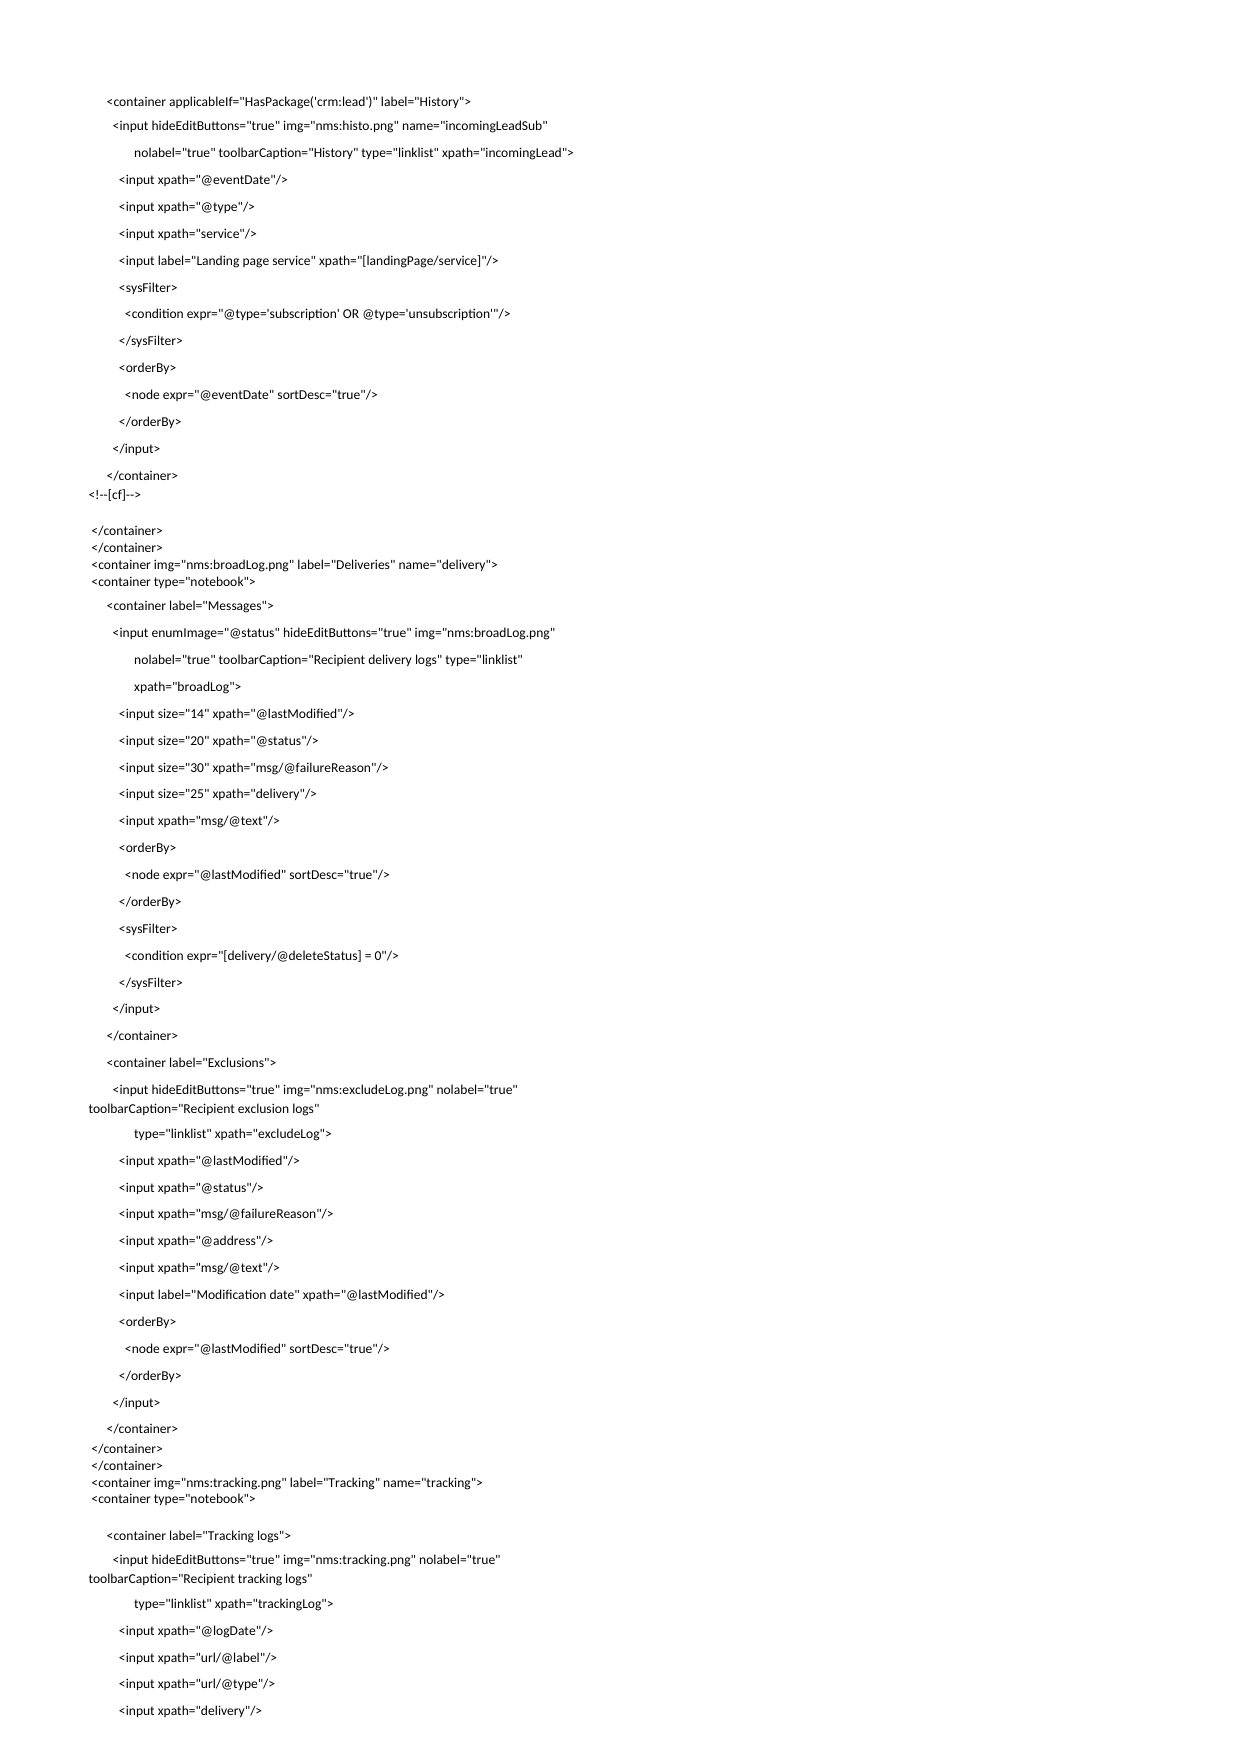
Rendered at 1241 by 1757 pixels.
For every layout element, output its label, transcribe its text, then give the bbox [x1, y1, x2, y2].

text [88, 1527, 625, 1722]
text </container> </container> <container img="nms:broadLog.png" label="Deliveries" name="delivery"> <container type="notebook"> <container label="Messages"> <input enumImage="@status" hideEditButtons="true" img="nms:broadLog.png" nolabel="true" toolbarCaption="Recipient delivery logs" type="linklist" xpath="broadLog"> <input size="14" xpath="@lastModified"/> <input size="20" xpath="@status"/> <input size="30" xpath="msg/@failureReason"/> <input size="25" xpath="delivery"/> <input xpath="msg/@text"/> <orderBy> <node expr="@lastModified" sortDesc="true"/> </orderBy> <sysFilter> <condition expr="[delivery/@deleteStatus] = 0"/> </sysFilter> </input> </container> <container label="Exclusions"> <input hideEditButtons="true" img="nms:excludeLog.png" nolabel="true" toolbarCaption="Recipient exclusion logs" type="linklist" xpath="excludeLog"> <input xpath="@lastModified"/> <input xpath="@status"/> <input xpath="msg/@failureReason"/> <input xpath="@address"/> <input xpath="msg/@text"/> <input label="Modification date" xpath="@lastModified"/> <orderBy> <node expr="@lastModified" sortDesc="true"/> </orderBy> </input> </container> </container> </container> <container img="nms:tracking.png" label="Tracking" name="tracking"> <container type="notebook"> [88, 522, 565, 1507]
text <container applicableIf="HasPackage('crm:lead')" label="History"> <input hideEditButtons="true" img="nms:histo.png" name="incomingLeadSub" nolabel="true" toolbarCaption="History" type="linklist" xpath="incomingLead"> <input xpath="@eventDate"/> <input xpath="@type"/> <input xpath="service"/> <input label="Landing page service" xpath="[landingPage/service]"/> <sysFilter> <condition expr="@type='subscription' OR @type='unsubscription'"/> </sysFilter> <orderBy> <node expr="@eventDate" sortDesc="true"/> </orderBy> </input> </container> <!--[cf]--> [88, 93, 580, 503]
